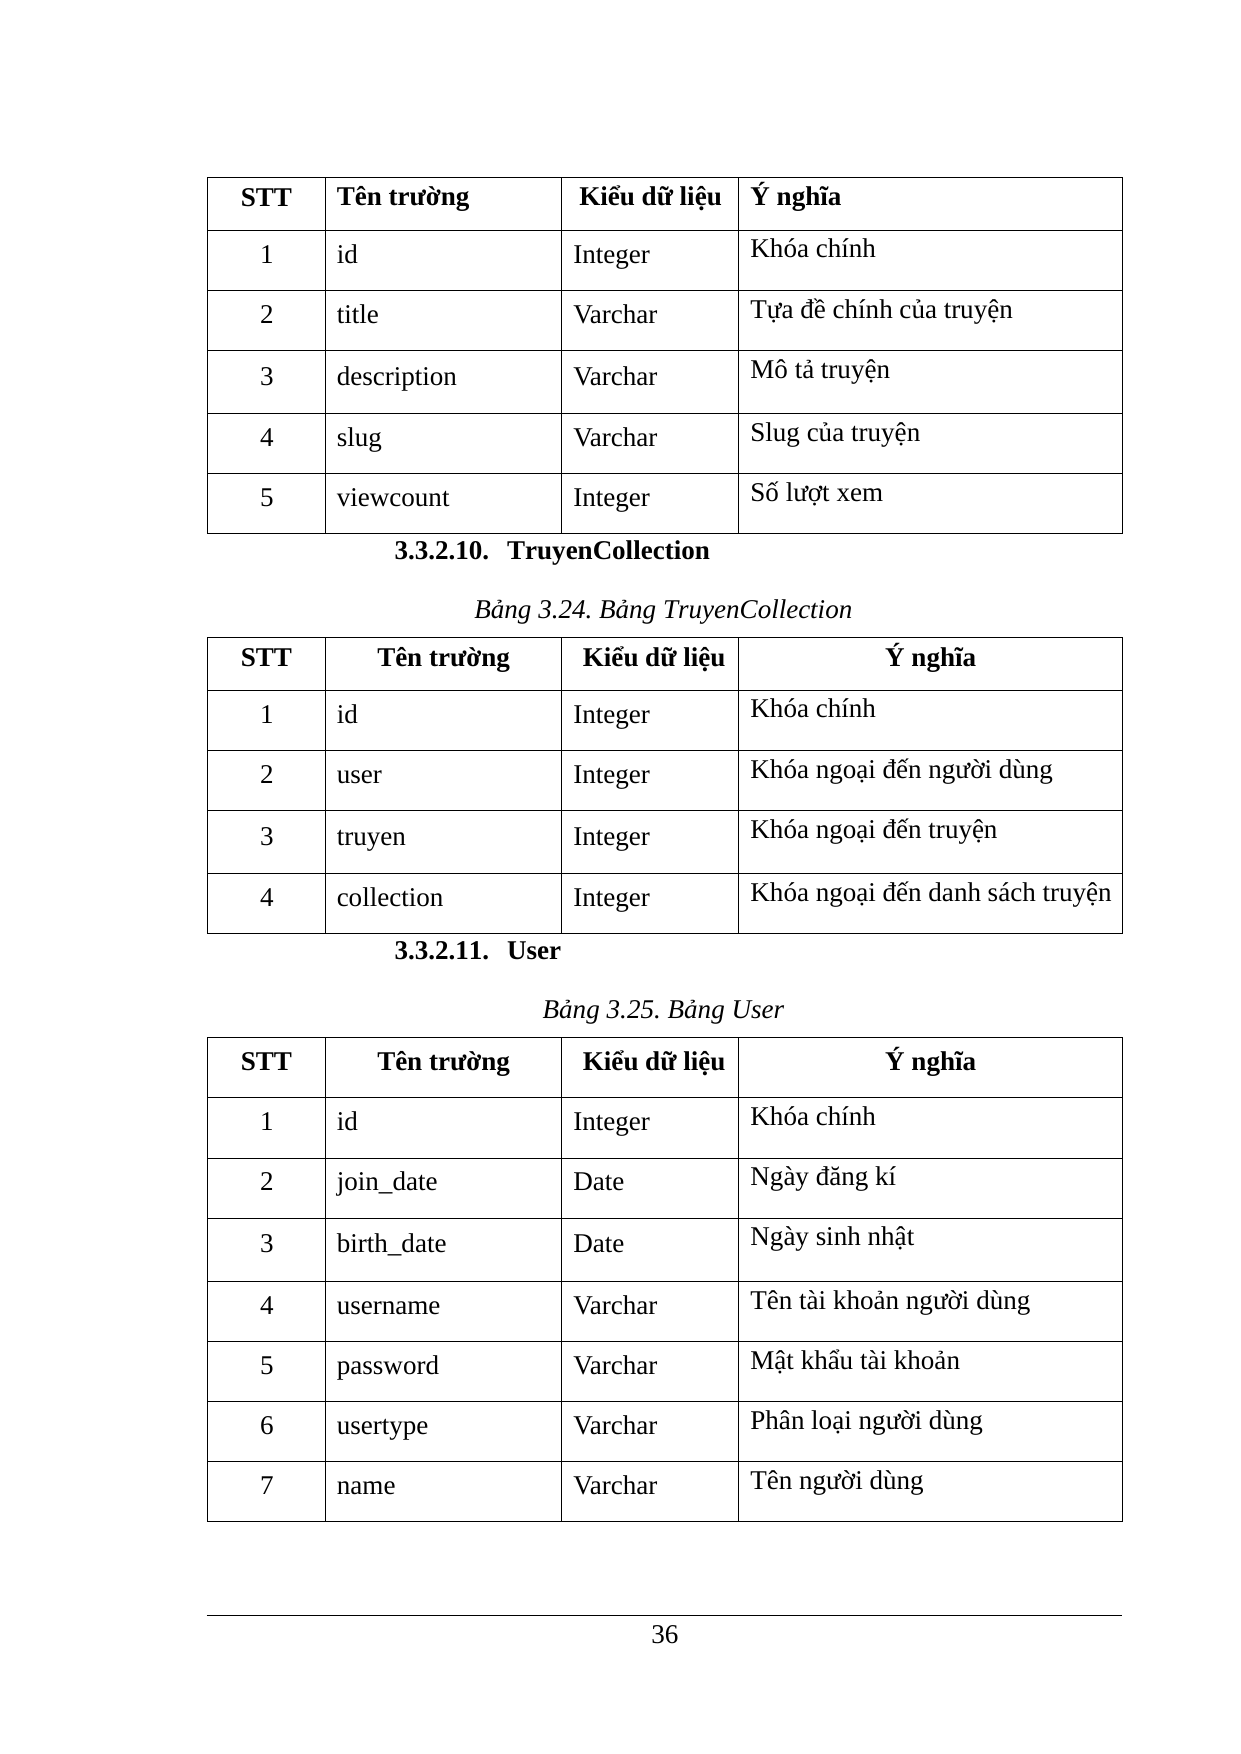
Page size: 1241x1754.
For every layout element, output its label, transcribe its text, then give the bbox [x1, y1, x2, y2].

table_cell Varchar [562, 291, 738, 350]
table_cell Khóa ngoại đến truyện [739, 811, 1122, 873]
table_cell 3 [208, 1219, 325, 1281]
table_cell Mô tả truyện [739, 351, 1122, 413]
table_cell Varchar [562, 1282, 738, 1341]
table_cell Tên tài khoản người dùng [739, 1282, 1122, 1341]
table_cell 4 [208, 1282, 325, 1341]
table_cell name [326, 1462, 561, 1521]
table_cell username [326, 1282, 561, 1341]
table_cell Varchar [562, 414, 738, 473]
table_cell Khóa ngoại đến danh sách truyện [739, 874, 1122, 933]
table_cell Khóa chính [739, 1098, 1122, 1157]
table_cell viewcount [326, 474, 561, 533]
table_cell Varchar [562, 351, 738, 413]
table_cell Date [562, 1219, 738, 1281]
table_cell 2 [208, 291, 325, 350]
table_cell 5 [208, 474, 325, 533]
table_cell Varchar [562, 1462, 738, 1521]
table_header STT [208, 1038, 325, 1097]
table_cell birth_date [326, 1219, 561, 1281]
table_cell Tựa đề chính của truyện [739, 291, 1122, 350]
table_cell 3 [208, 351, 325, 413]
table_header Kiểu dữ liệu [562, 638, 738, 689]
table_header Tên trường [326, 178, 561, 229]
table_header Ý nghĩa [739, 178, 1122, 229]
table_cell Khóa chính [739, 231, 1122, 290]
table_cell Varchar [562, 1342, 738, 1401]
text Bảng 3.25. Bảng User [207, 993, 1122, 1025]
text Bảng 3.24. Bảng TruyenCollection [207, 593, 1122, 625]
table_cell Integer [562, 474, 738, 533]
table_header Tên trường [326, 1038, 561, 1097]
table_cell 1 [208, 1098, 325, 1157]
table_cell id [326, 1098, 561, 1157]
table_cell 2 [208, 1159, 325, 1217]
table_cell 4 [208, 874, 325, 933]
table_cell id [326, 231, 561, 290]
table_cell Varchar [562, 1402, 738, 1461]
subtitle User [394, 934, 1122, 966]
table_cell Integer [562, 231, 738, 290]
table_cell user [326, 751, 561, 810]
table_header Ý nghĩa [739, 638, 1122, 689]
table_cell Integer [562, 751, 738, 810]
table_header Kiểu dữ liệu [562, 1038, 738, 1097]
table_header Kiểu dữ liệu [562, 178, 738, 229]
table_cell 1 [208, 691, 325, 750]
table_cell Integer [562, 811, 738, 873]
table_cell password [326, 1342, 561, 1401]
table_cell 7 [208, 1462, 325, 1521]
subtitle TruyenCollection [394, 534, 1122, 566]
table_cell 1 [208, 231, 325, 290]
table_cell 2 [208, 751, 325, 810]
table_header STT [208, 638, 325, 689]
table_header Tên trường [326, 638, 561, 689]
table_header Ý nghĩa [739, 1038, 1122, 1097]
table_cell usertype [326, 1402, 561, 1461]
table_cell slug [326, 414, 561, 473]
table_cell id [326, 691, 561, 750]
table_cell Slug của truyện [739, 414, 1122, 473]
table_header STT [208, 178, 325, 229]
table_cell description [326, 351, 561, 413]
table_cell 4 [208, 414, 325, 473]
table_cell collection [326, 874, 561, 933]
table_cell Khóa ngoại đến người dùng [739, 751, 1122, 810]
table_cell 6 [208, 1402, 325, 1461]
table_cell Số lượt xem [739, 474, 1122, 533]
table_cell join_date [326, 1159, 561, 1217]
table_cell Ngày đăng kí [739, 1159, 1122, 1217]
table_cell Phân loại người dùng [739, 1402, 1122, 1461]
table_cell title [326, 291, 561, 350]
table_cell Integer [562, 874, 738, 933]
table_cell Tên người dùng [739, 1462, 1122, 1521]
table_cell Date [562, 1159, 738, 1217]
table_cell Integer [562, 691, 738, 750]
table_cell truyen [326, 811, 561, 873]
table_cell Ngày sinh nhật [739, 1219, 1122, 1281]
table_cell Mật khẩu tài khoản [739, 1342, 1122, 1401]
table_cell Integer [562, 1098, 738, 1157]
table_cell 3 [208, 811, 325, 873]
table_cell Khóa chính [739, 691, 1122, 750]
table_cell 5 [208, 1342, 325, 1401]
